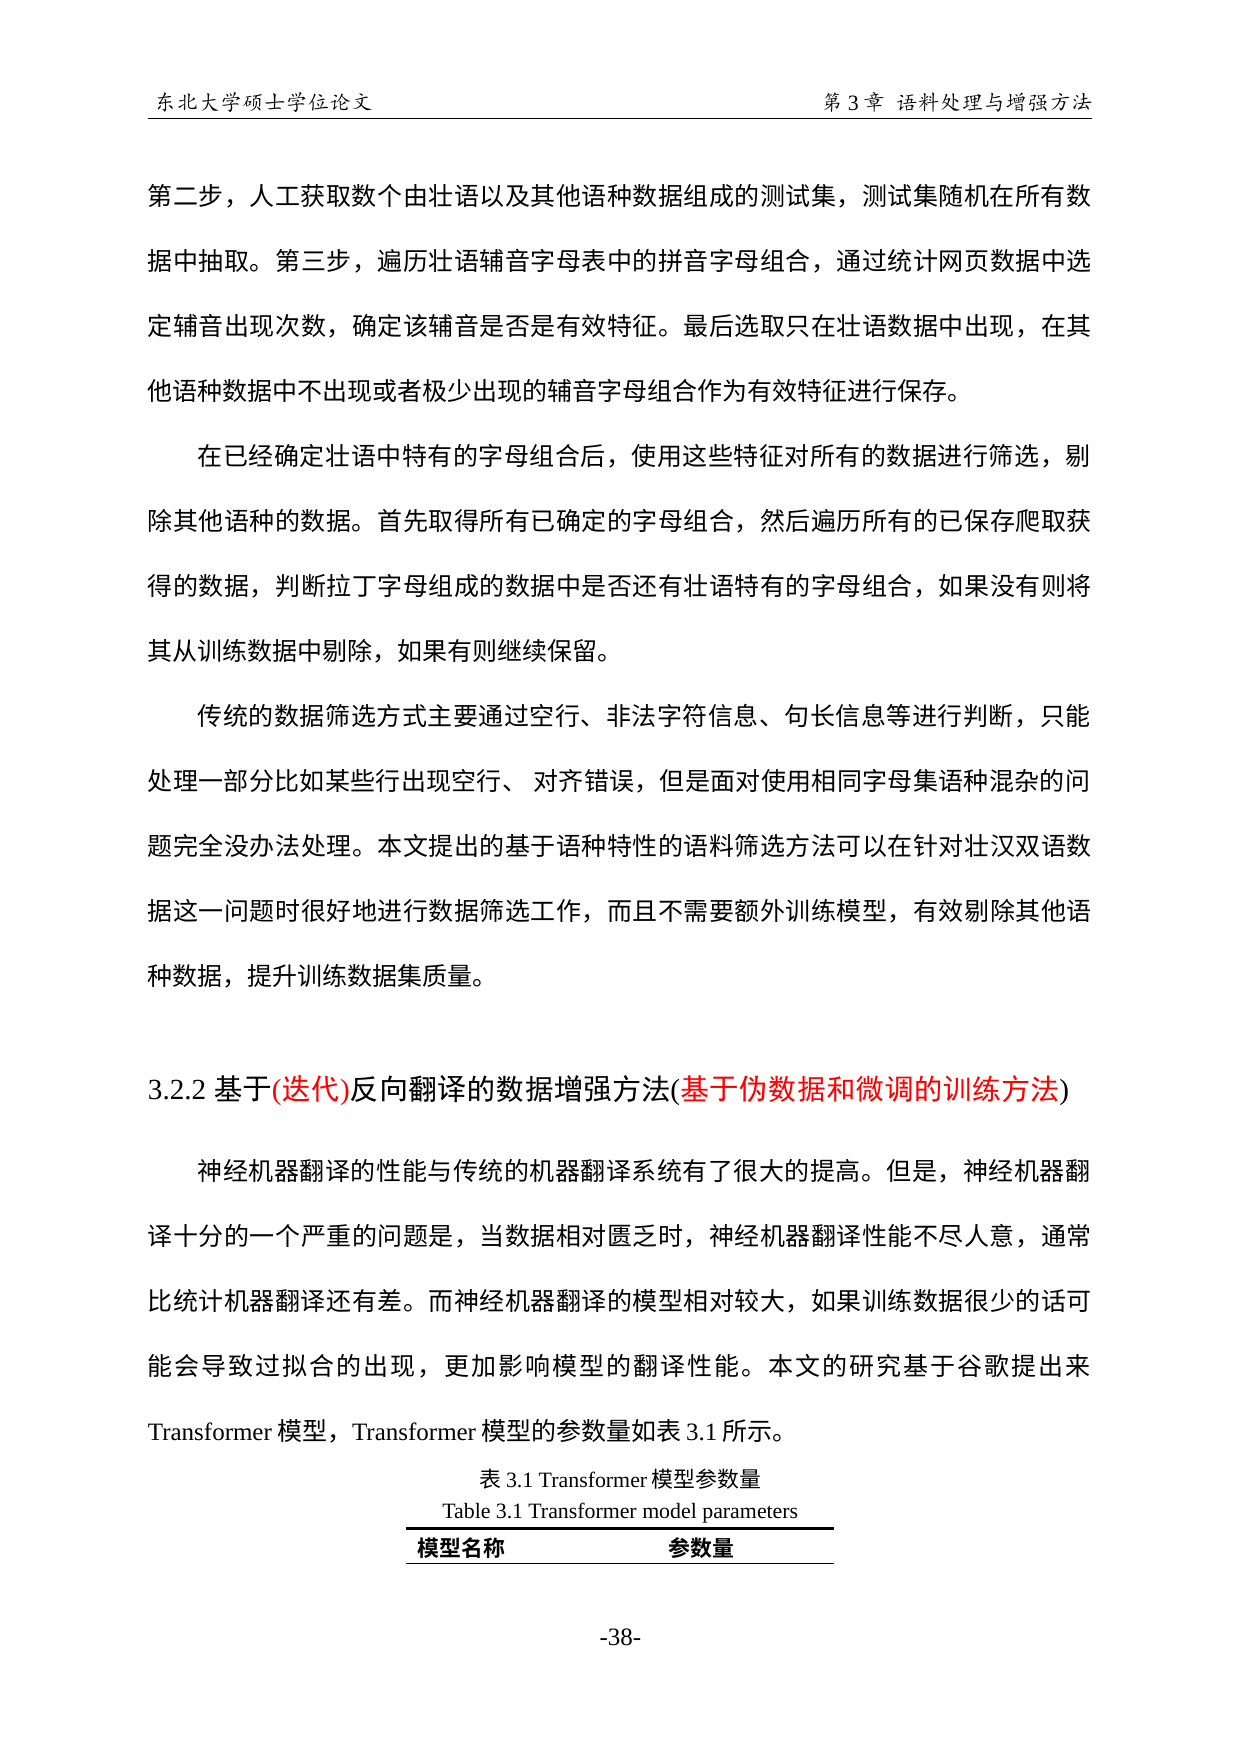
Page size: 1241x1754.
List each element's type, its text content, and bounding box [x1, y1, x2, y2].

text 3.2.2 基于(迭代)反向翻译的数据增强方法(基于伪数据和微调的训练方法) [148, 1056, 1092, 1121]
text 神经机器翻译的性能与传统的机器翻译系统有了很大的提高。但是，神经机器翻译十分的一个严重的问题是，当数据相对匮乏时，神经机器翻译性能不尽人意，通常比统计机器翻译还有差。而神经机器翻译的模型相对较大，如果训练数据很少的话可能会导致过拟合的出现，更加影响模型的翻译性能。本文的研究基于谷歌提出来Transformer模型，Transformer模型的参数量如表3.1所示。 [148, 1137, 1092, 1462]
table_header 参数量 [657, 1530, 834, 1563]
text Table 3.1 Transformer model parameters [148, 1494, 1092, 1527]
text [148, 162, 1092, 422]
text 传统的数据筛选方式主要通过空行、非法字符信息、句长信息等进行判断，只能处理一部分比如某些行出现空行、 对齐错误，但是面对使用相同字母集语种混杂的问题完全没办法处理。本文提出的基于语种特性的语料筛选方法可以在针对壮汉双语数据这一问题时很好地进行数据筛选工作，而且不需要额外训练模型，有效剔除其他语种数据，提升训练数据集质量。 [148, 682, 1092, 1007]
table_header 模型名称 [406, 1530, 657, 1563]
text 在已经确定壮语中特有的字母组合后，使用这些特征对所有的数据进行筛选，剔除其他语种的数据。首先取得所有已确定的字母组合，然后遍历所有的已保存爬取获得的数据，判断拉丁字母组成的数据中是否还有壮语特有的字母组合，如果没有则将其从训练数据中剔除，如果有则继续保留。 [148, 422, 1092, 682]
text 表3.1 Transformer模型参数量 [148, 1462, 1092, 1494]
